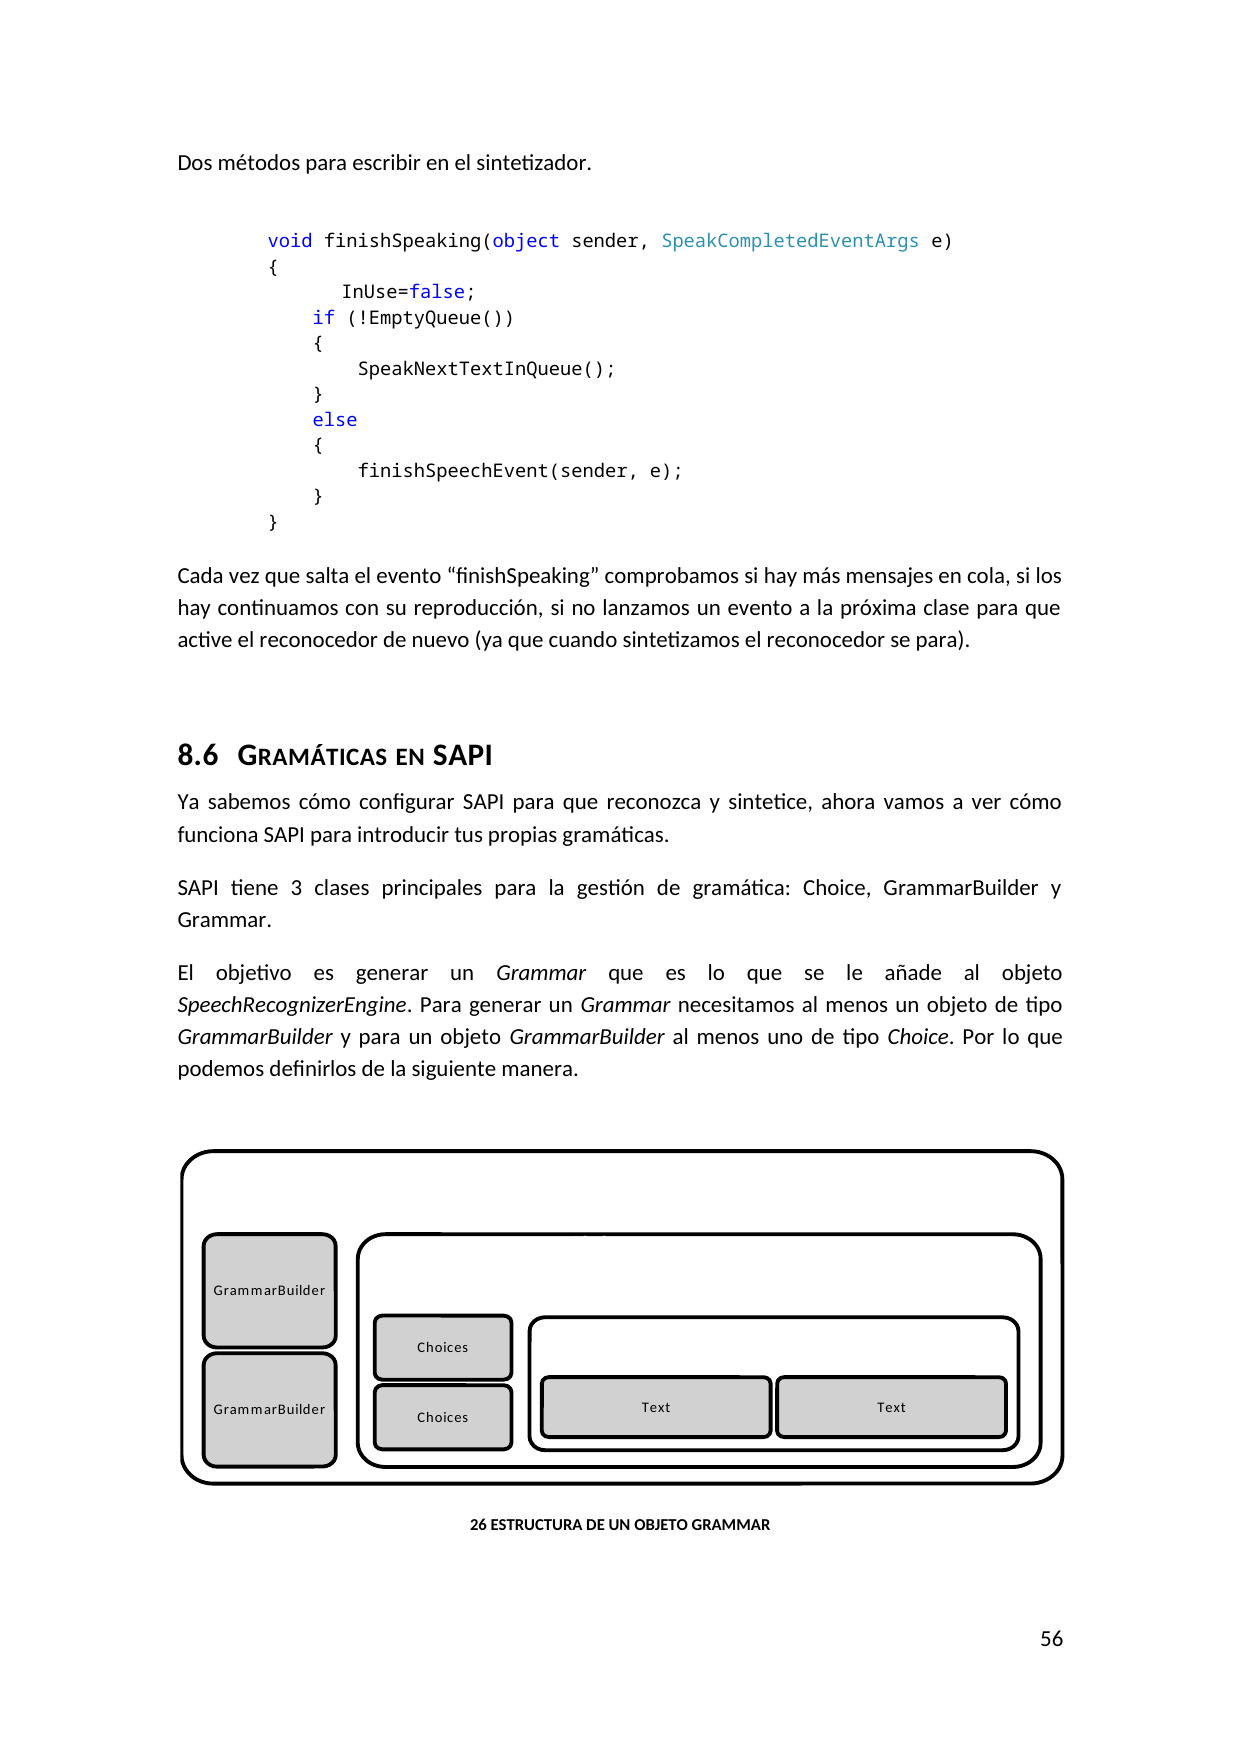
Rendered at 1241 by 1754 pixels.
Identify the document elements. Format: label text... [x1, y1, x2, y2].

text Ya sabemos cómo configurar SAPI para que reconozca y sintetice, ahora vamos a ver cómo funciona SAPI para introducir tus propias gramáticas. [177, 787, 1063, 848]
text } [177, 508, 1063, 534]
text El objetivo es generar un Grammar que es lo que se le añade al objeto SpeechRecognizerEngine. Para generar un Grammar necesitamos al menos un objeto de tipo GrammarBuilder y para un objeto GrammarBuilder al menos uno de tipo Choice. Por lo que podemos definirlos de la siguiente manera. [177, 958, 1063, 1082]
text void finishSpeaking(object sender, SpeakCompletedEventArgs e) [177, 228, 1063, 253]
text Dos métodos para escribir en el sintetizador. [177, 148, 1063, 176]
text else [177, 406, 1063, 432]
text { [177, 432, 1063, 457]
text SAPI tiene 3 clases principales para la gestión de gramática: Choice, GrammarBuilder y Grammar. [177, 873, 1063, 933]
text { [177, 253, 1063, 279]
text } [177, 483, 1063, 508]
text if (!EmptyQueue()) [177, 304, 1063, 330]
text finishSpeechEvent(sender, e); [177, 457, 1063, 483]
text } [177, 381, 1063, 406]
text { [177, 330, 1063, 355]
text SpeakNextTextInQueue(); [177, 355, 1063, 381]
subtitle Gramáticas en SAPI [177, 735, 1063, 773]
text InUse=false; [177, 279, 1063, 304]
text Cada vez que salta el evento “finishSpeaking” comprobamos si hay más mensajes en cola, si los hay continuamos con su reproducción, si no lanzamos un evento a la próxima clase para que active el reconocedor de nuevo (ya que cuando sintetizamos el reconocedor se para). [177, 561, 1063, 653]
